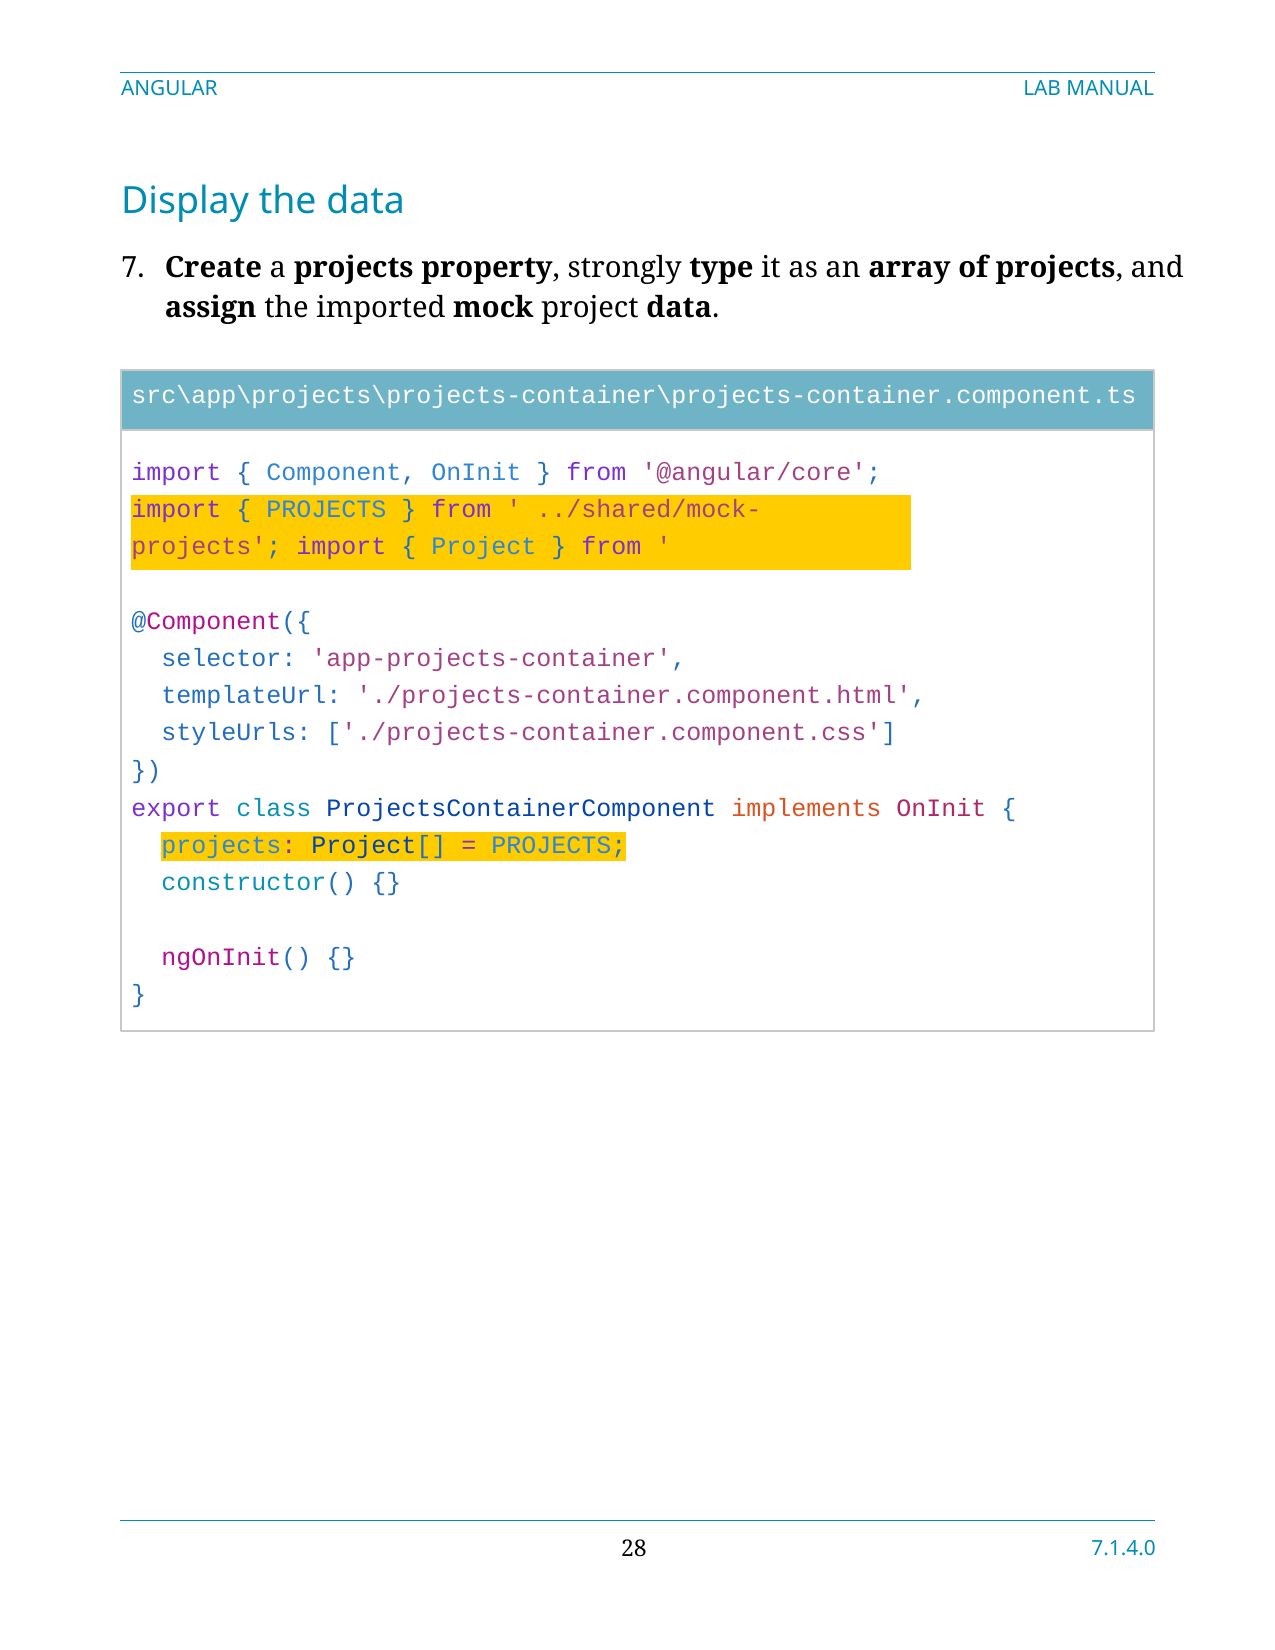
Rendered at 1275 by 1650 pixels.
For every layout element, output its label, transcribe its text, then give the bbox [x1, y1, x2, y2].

text }) [131, 758, 1198, 786]
text import { Component, OnInit } from '@angular/core'; [131, 460, 1198, 488]
text ngOnInit() {} [161, 944, 1198, 973]
text templateUrl: './projects-container.component.html', styleUrls: ['./projects-container.component.css'] [161, 683, 927, 748]
text assign the imported mock project data. [164, 287, 1198, 326]
text src\app\projects\projects-container\projects-container.component.ts [131, 383, 1198, 411]
list Create a projects property, strongly type it as an array of projects, and [121, 247, 1198, 286]
text export class ProjectsContainerComponent implements OnInit { projects: Project[] = PROJECTS; [131, 795, 1016, 861]
text constructor() {} [161, 869, 1198, 898]
text selector: 'app-projects-container', [161, 646, 1198, 674]
subtitle Display the data [121, 174, 1198, 225]
text @Component({ [131, 608, 1198, 637]
text } [131, 982, 1198, 1010]
